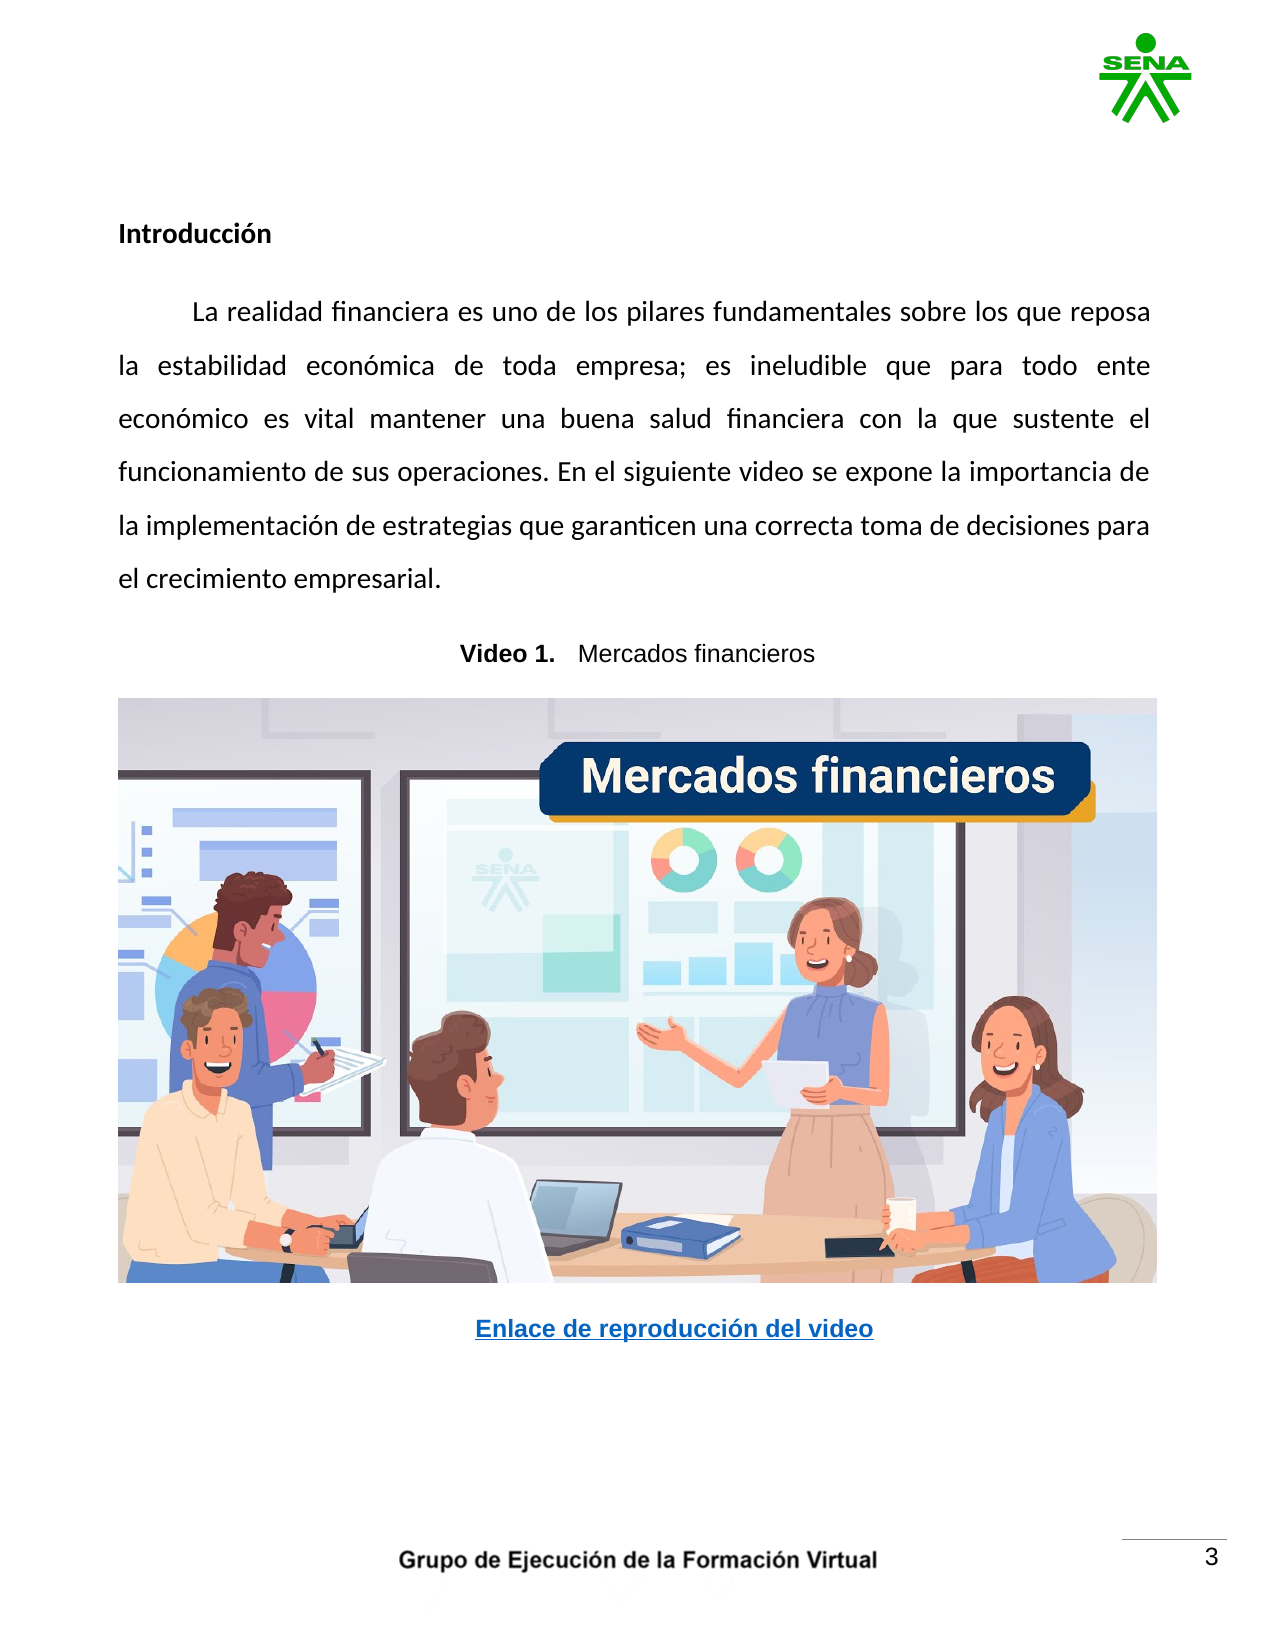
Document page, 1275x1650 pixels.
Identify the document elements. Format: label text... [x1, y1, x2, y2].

text Enlace de reproducción del video [118, 1314, 1157, 1343]
text La realidad financiera es uno de los pilares fundamentales sobre los que reposa la estabilidad económica de toda empresa; es ineludible que para todo ente económico es vital mantener una buena salud financiera con la que sustente el funcionamiento de sus operaciones. En el siguiente video se expone la importancia de la implementación de estrategias que garanticen una correcta toma de decisiones para el crecimiento empresarial. [118, 293, 1152, 596]
picture [118, 698, 1157, 1283]
text Mercados financieros [118, 639, 1157, 667]
text Introducción [118, 215, 1157, 250]
picture [1099, 33, 1192, 123]
picture [0, 1500, 1275, 1611]
